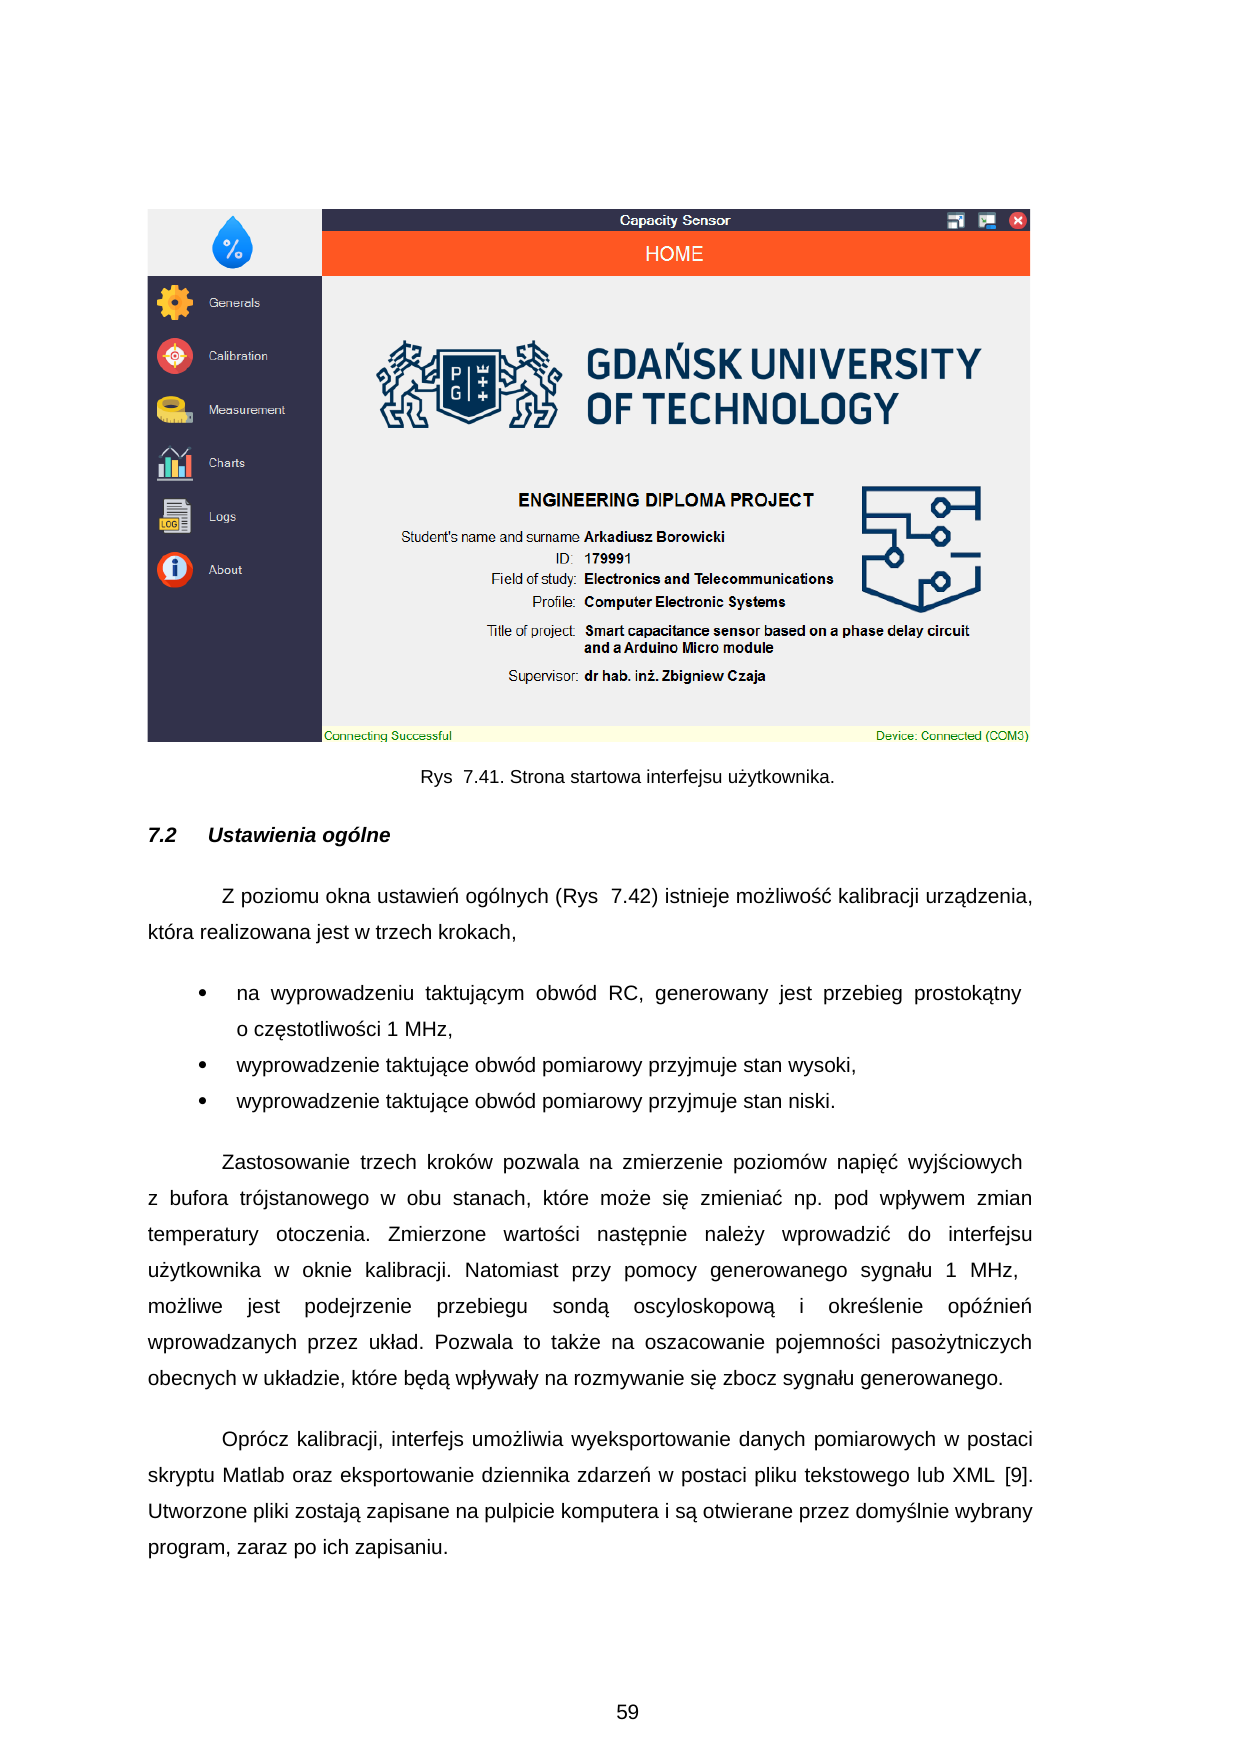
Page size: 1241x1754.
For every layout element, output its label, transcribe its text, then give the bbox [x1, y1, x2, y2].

list na wyprowadzeniu taktującym obwód RC, generowany jest przebieg prostokątny o częstotliwości 1 MHz, [199, 981, 1033, 1041]
text Zastosowanie trzech kroków pozwala na zmierzenie poziomów napięć wyjściowych z bufora trójstanowego w obu stanach, które może się zmieniać np. pod wpływem zmian temperatury otoczenia. Zmierzone wartości następnie należy wprowadzić do interfejsu użytkownika w oknie kalibracji. Natomiast przy pomocy generowanego sygnału 1 MHz, możliwe jest podejrzenie przebiegu sondą oscyloskopową i określenie opóźnień wprowadzanych przez układ. Pozwala to także na oszacowanie pojemności pasożytniczych obecnych w układzie, które będą wpływały na rozmywanie się zbocz sygnału generowanego. [148, 1150, 1033, 1390]
picture [147, 209, 1031, 742]
list wyprowadzenie taktujące obwód pomiarowy przyjmuje stan wysoki, [199, 1053, 1033, 1077]
subtitle Ustawienia ogólne [148, 823, 1033, 847]
text Oprócz kalibracji, interfejs umożliwia wyeksportowanie danych pomiarowych w postaci skryptu Matlab oraz eksportowanie dziennika zdarzeń w postaci pliku tekstowego lub XML [9]. Utworzone pliki zostają zapisane na pulpicie komputera i są otwierane przez domyślnie wybrany program, zaraz po ich zapisaniu. [148, 1427, 1033, 1558]
list wyprowadzenie taktujące obwód pomiarowy przyjmuje stan niski. [199, 1089, 1033, 1113]
